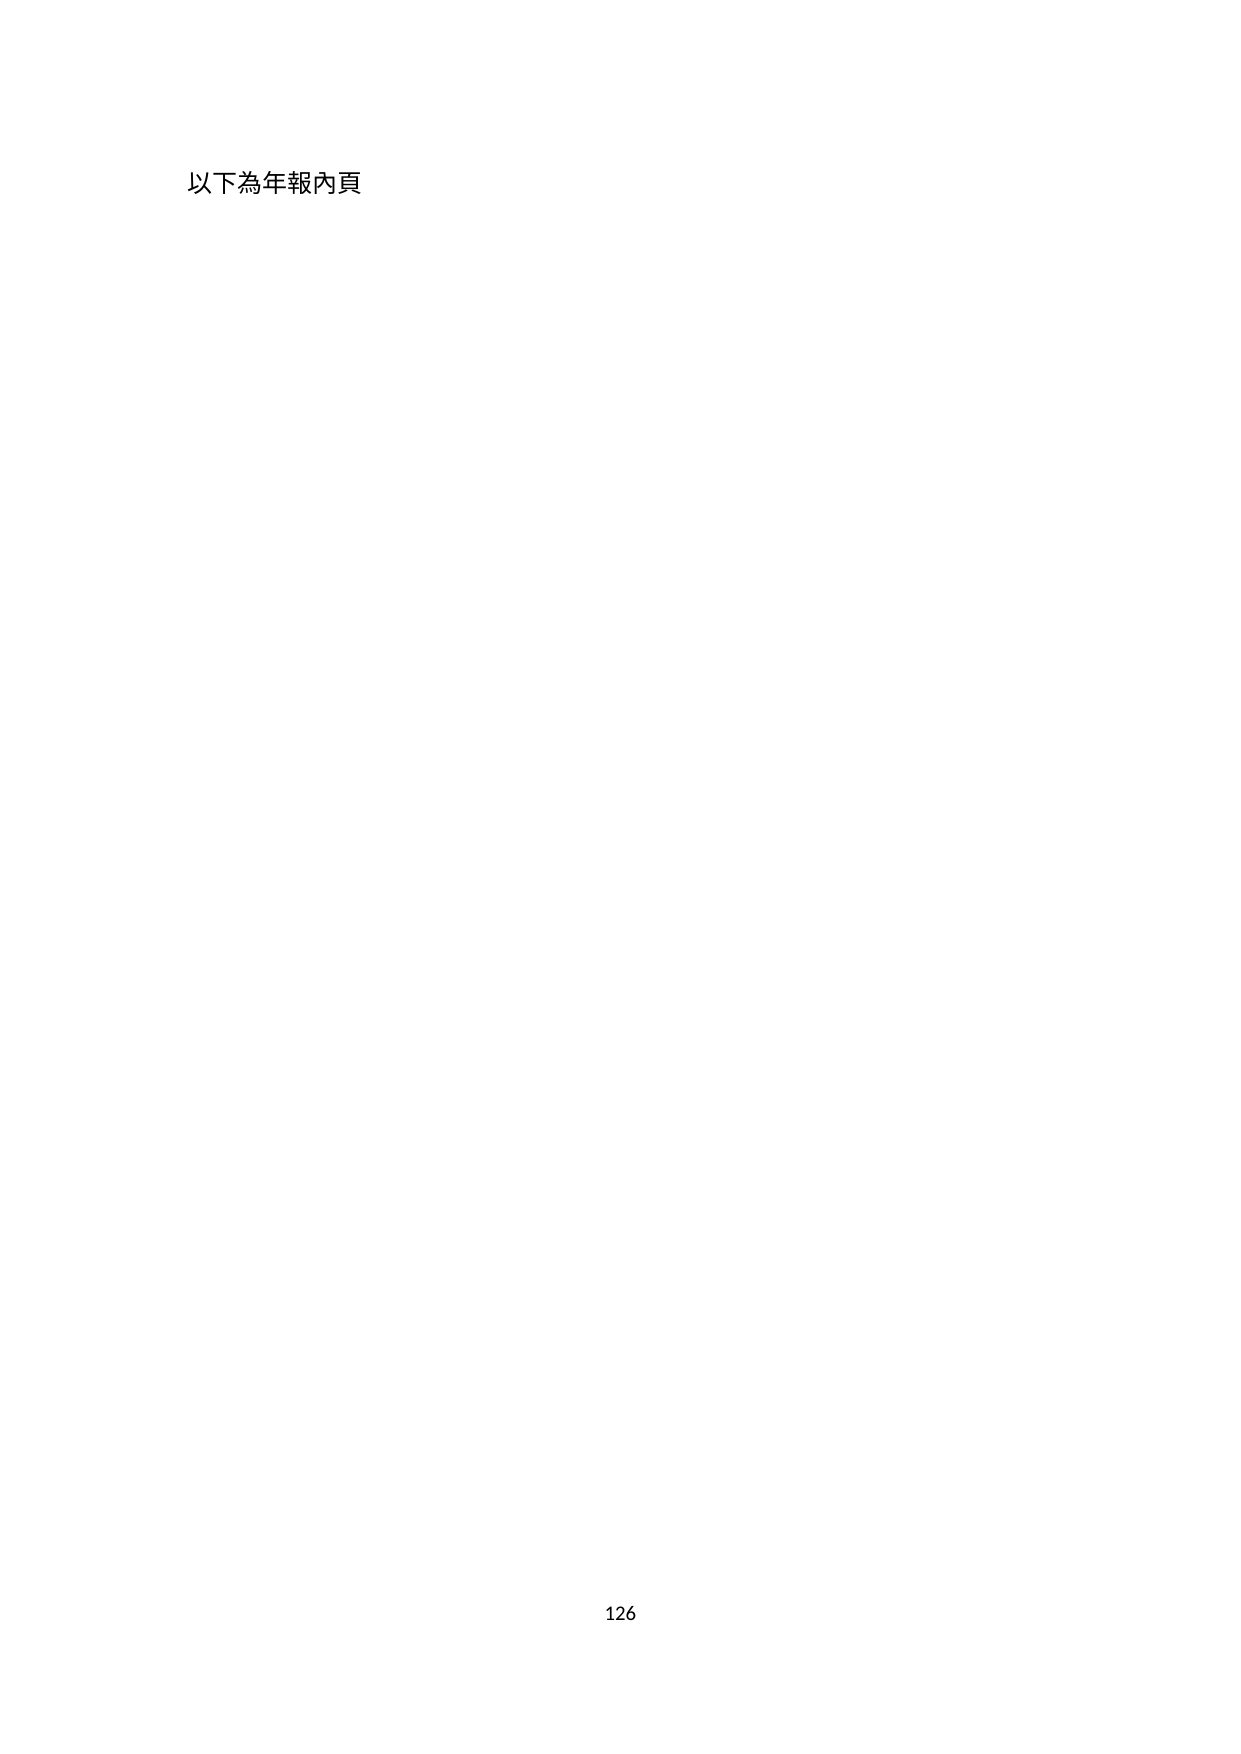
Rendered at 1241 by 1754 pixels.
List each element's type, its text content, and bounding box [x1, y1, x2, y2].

text 以下為年報內頁 [187, 162, 1053, 200]
